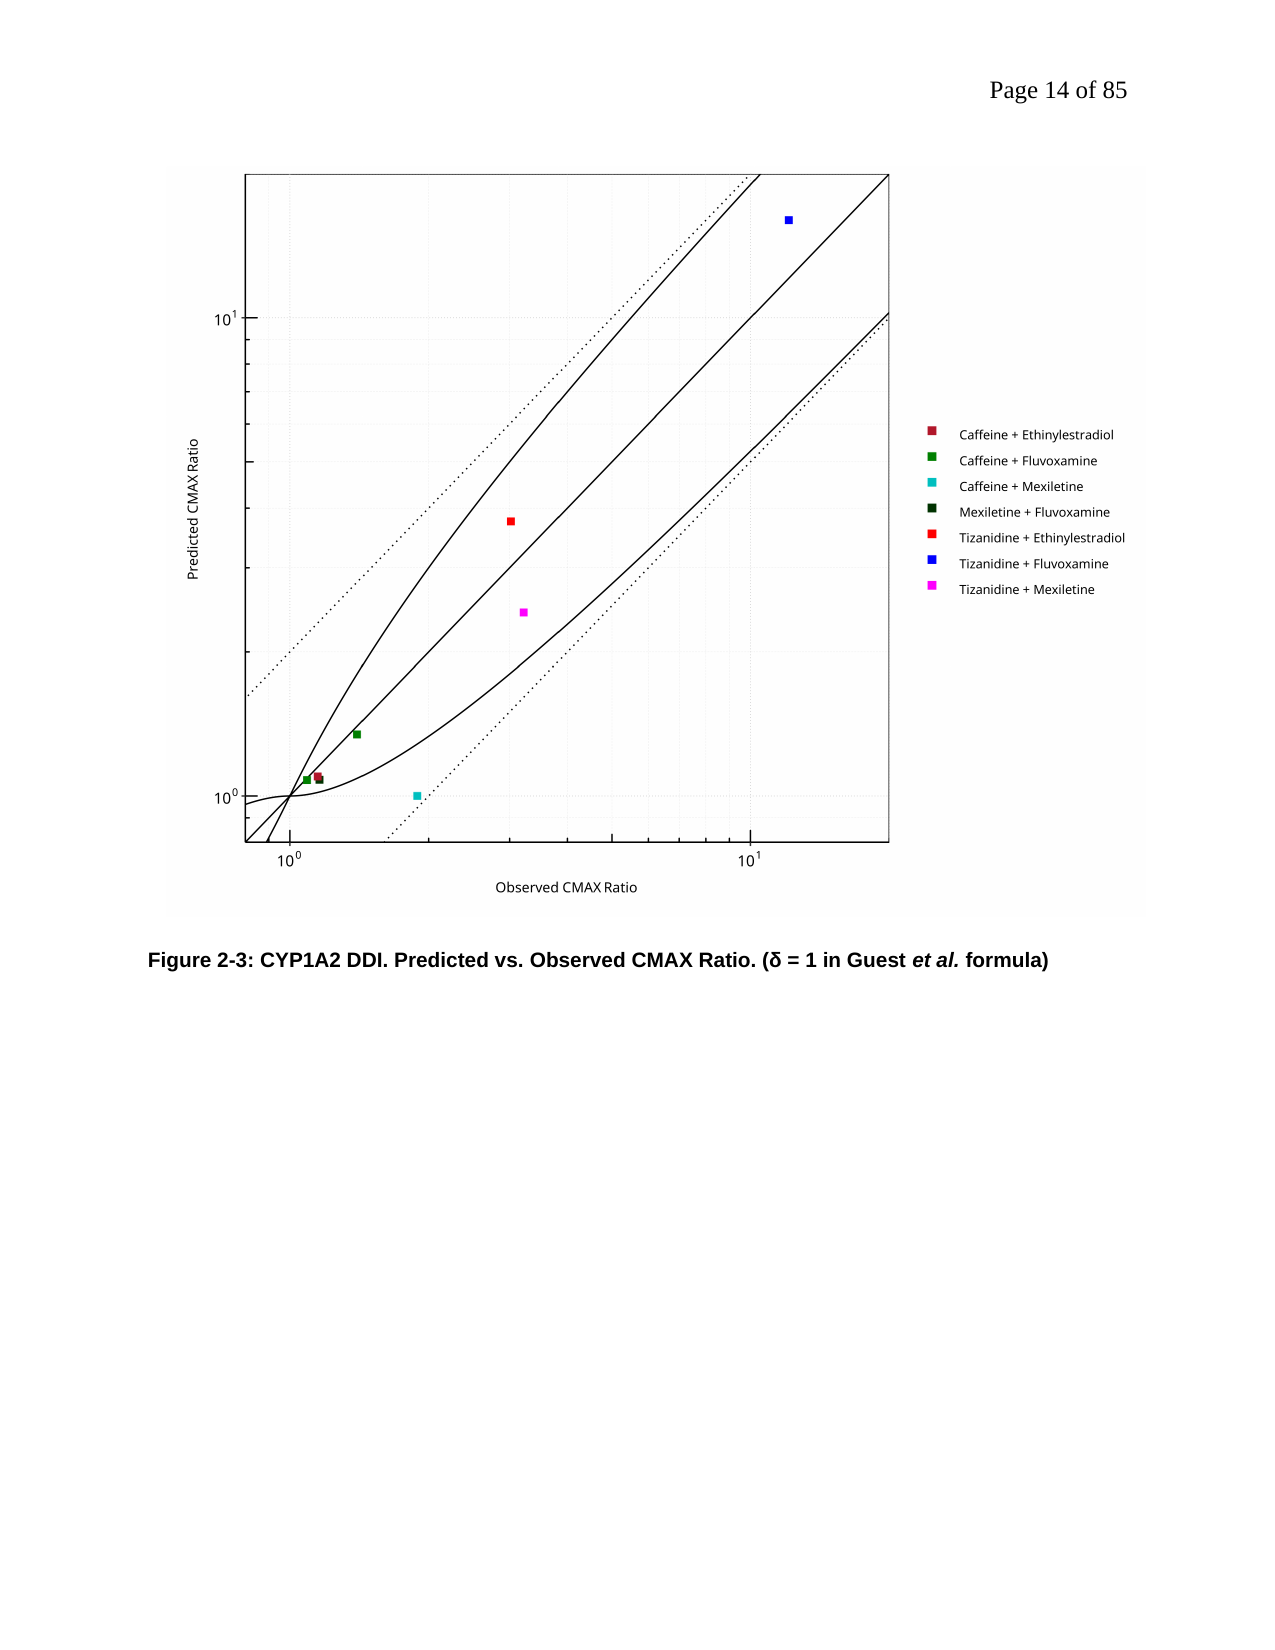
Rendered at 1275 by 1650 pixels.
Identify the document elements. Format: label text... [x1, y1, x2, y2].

text Figure 2-3: CYP1A2 DDI. Predicted vs. Observed CMAX Ratio. (δ = 1 in Guest et al. formula) [148, 948, 1127, 972]
picture [166, 166, 1146, 917]
